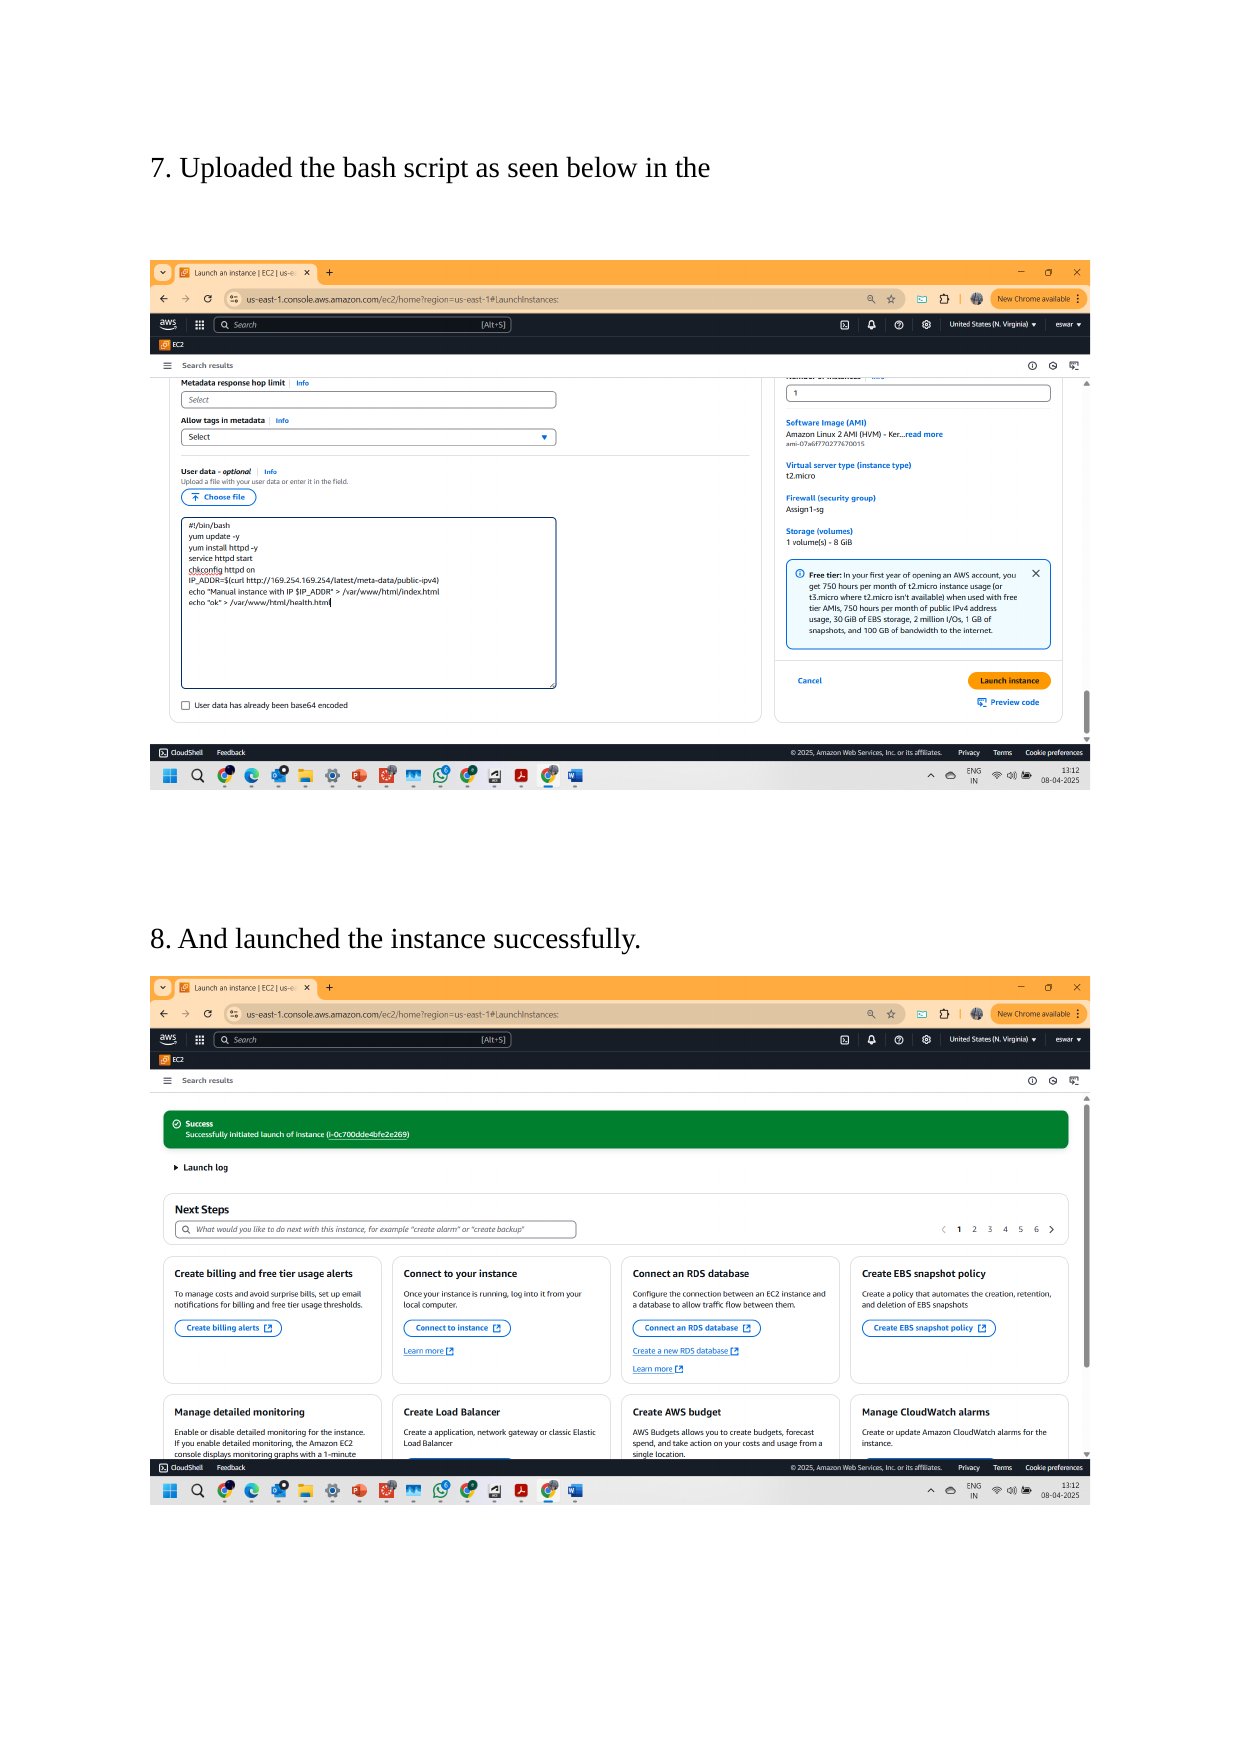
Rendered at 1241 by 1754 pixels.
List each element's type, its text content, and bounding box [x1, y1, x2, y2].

text 7. Uploaded the bash script as seen below in the [150, 150, 1090, 183]
picture [150, 260, 1091, 790]
picture [150, 976, 1091, 1505]
text 8. And launched the instance successfully. [150, 921, 1090, 954]
